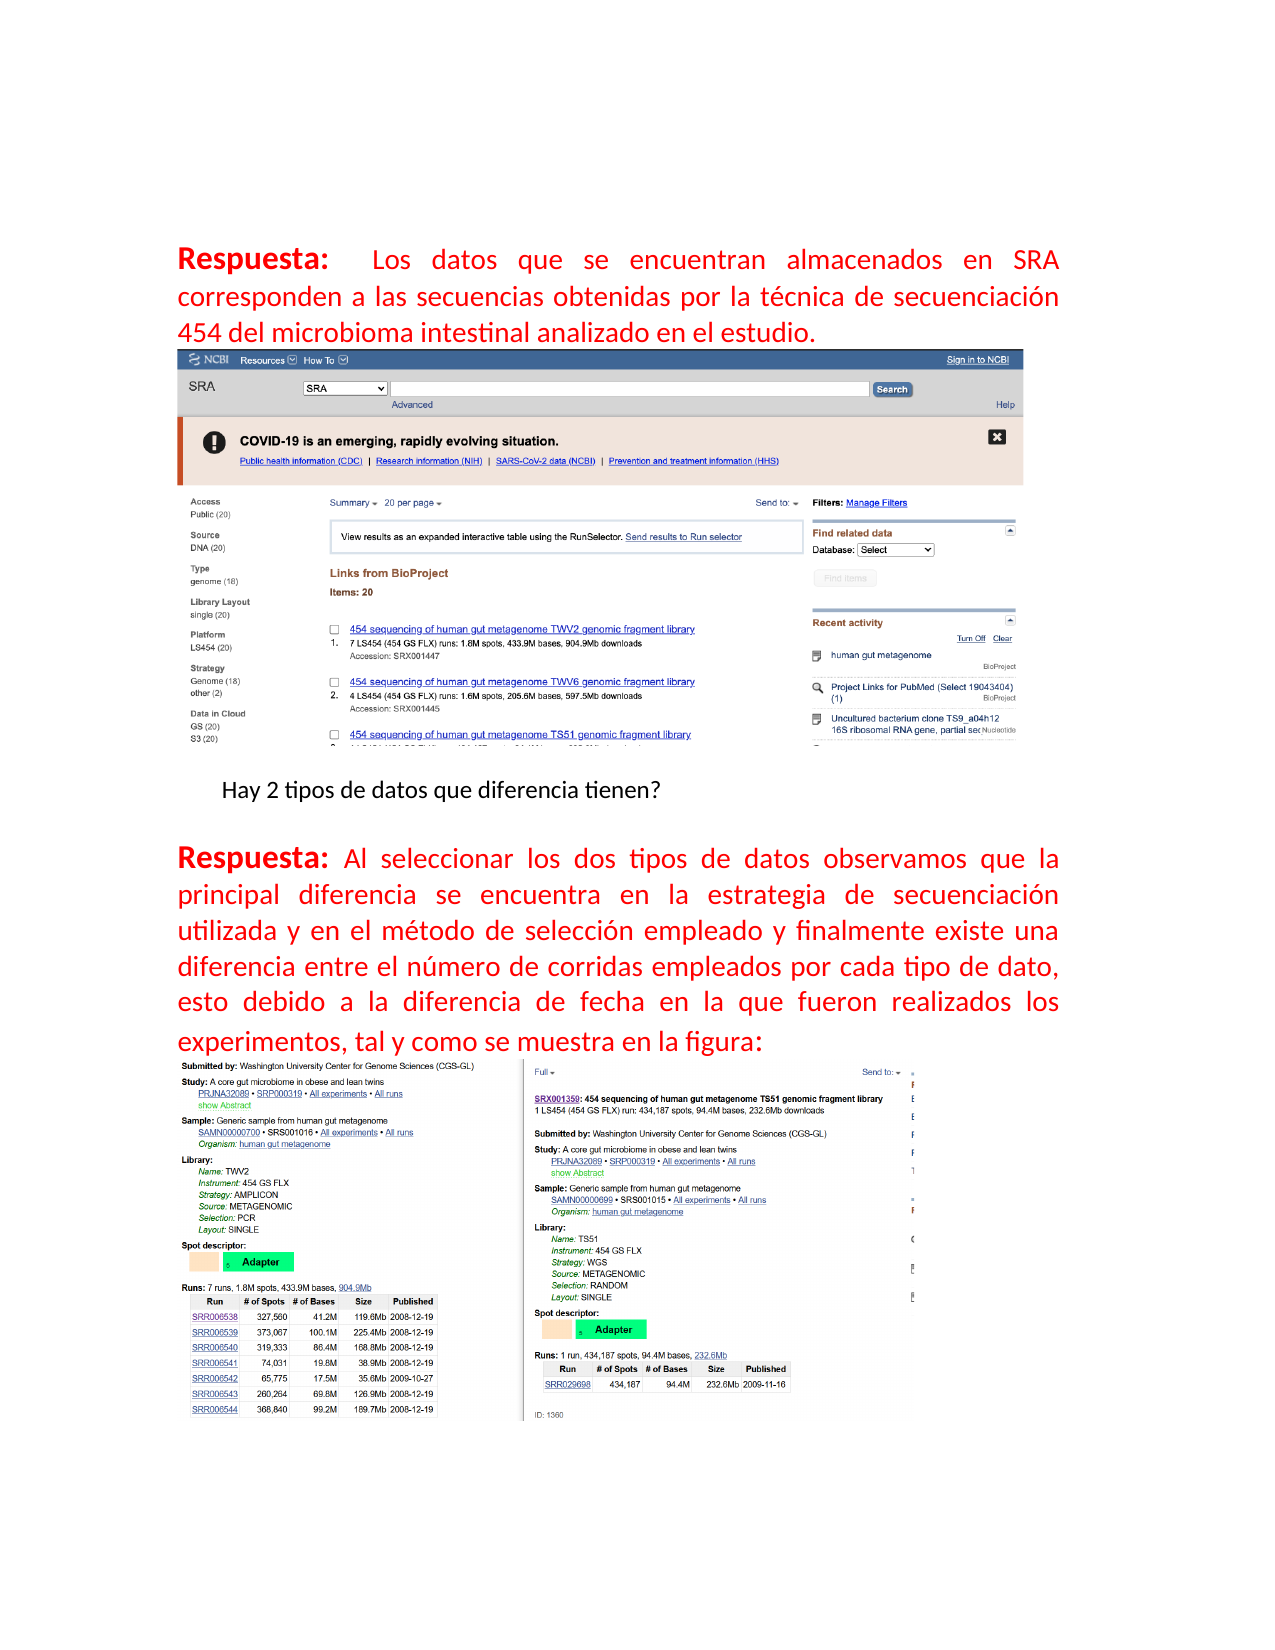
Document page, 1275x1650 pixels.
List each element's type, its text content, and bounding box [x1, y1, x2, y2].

list Hay 2 tipos de datos que diferencia tienen? [222, 774, 1060, 805]
text Respuesta: Al seleccionar los dos tipos de datos observamos que la principal diferencia se encuentra en la estrategia de secuenciación utilizada y en el método de selección empleado y finalmente existe una diferencia entre el número de corridas empleados por cada tipo de dato, esto debido a la diferencia de fecha en la que fueron realizados los experimentos, tal y como se muestra en la figura: [177, 836, 1060, 1059]
picture [177, 349, 1024, 746]
text Respuesta: Los datos que se encuentran almacenados en SRA corresponden a las secuencias obtenidas por la técnica de secuenciación 454 del microbioma intestinal analizado en el estudio. [177, 237, 1060, 349]
picture [177, 1059, 915, 1421]
